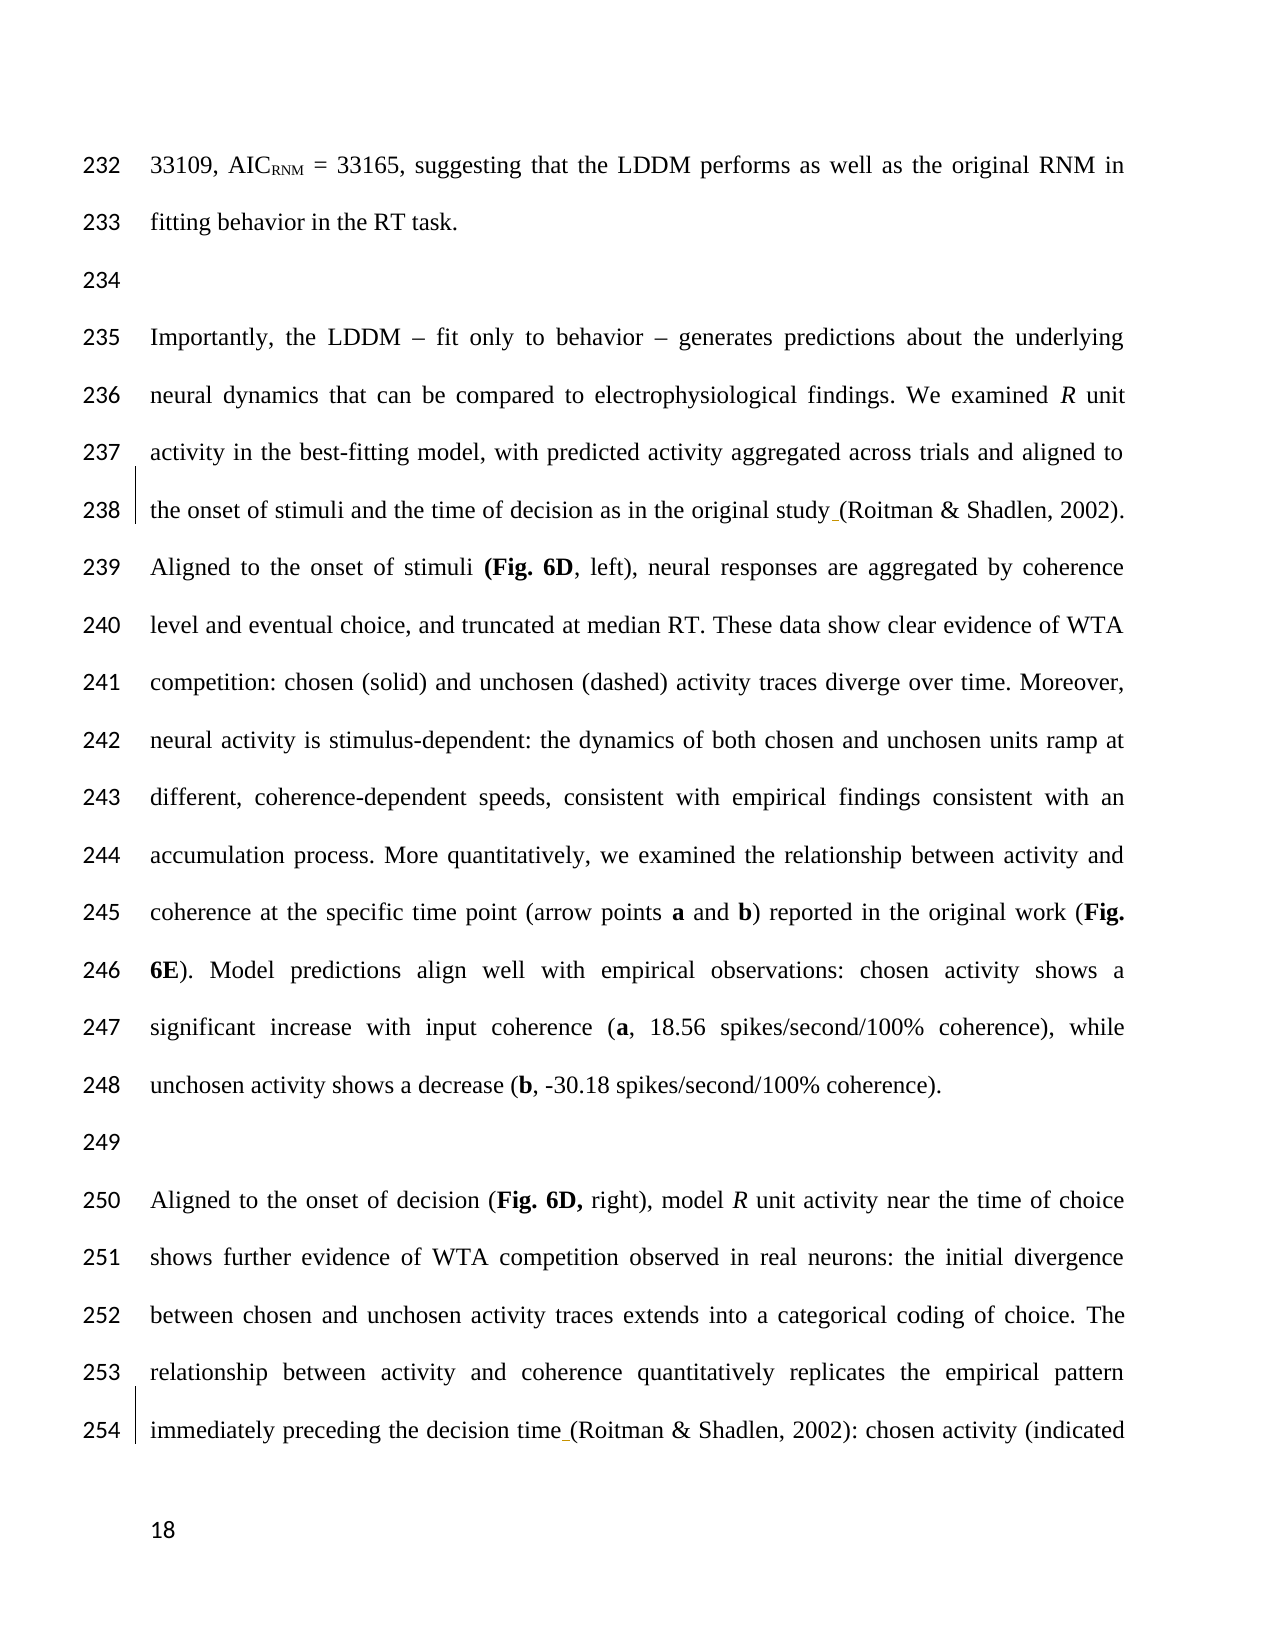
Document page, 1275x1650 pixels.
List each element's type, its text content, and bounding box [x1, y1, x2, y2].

text Importantly, the LDDM – fit only to behavior – generates predictions about the underlying neural dynamics that can be compared to electrophysiological findings. We examined R unit activity in the best-fitting model, with predicted activity aggregated across trials and aligned to the onset of stimuli and the time of decision as in the original study(Roitman & Shadlen, 2002). Aligned to the onset of stimuli (Fig. 6D, left), neural responses are aggregated by coherence level and eventual choice, and truncated at median RT. These data show clear evidence of WTA competition: chosen (solid) and unchosen (dashed) activity traces diverge over time. Moreover, neural activity is stimulus-dependent: the dynamics of both chosen and unchosen units ramp at different, coherence-dependent speeds, consistent with empirical findings consistent with an accumulation process. More quantitatively, we examined the relationship between activity and coherence at the specific time point (arrow points a and b) reported in the original work (Fig. 6E). Model predictions align well with empirical observations: chosen activity shows a significant increase with input coherence (a, 18.56 spikes/second/100% coherence), while unchosen activity shows a decrease (b, -30.18 spikes/second/100% coherence). [150, 322, 1125, 1099]
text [150, 1185, 1125, 1444]
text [150, 150, 1125, 236]
